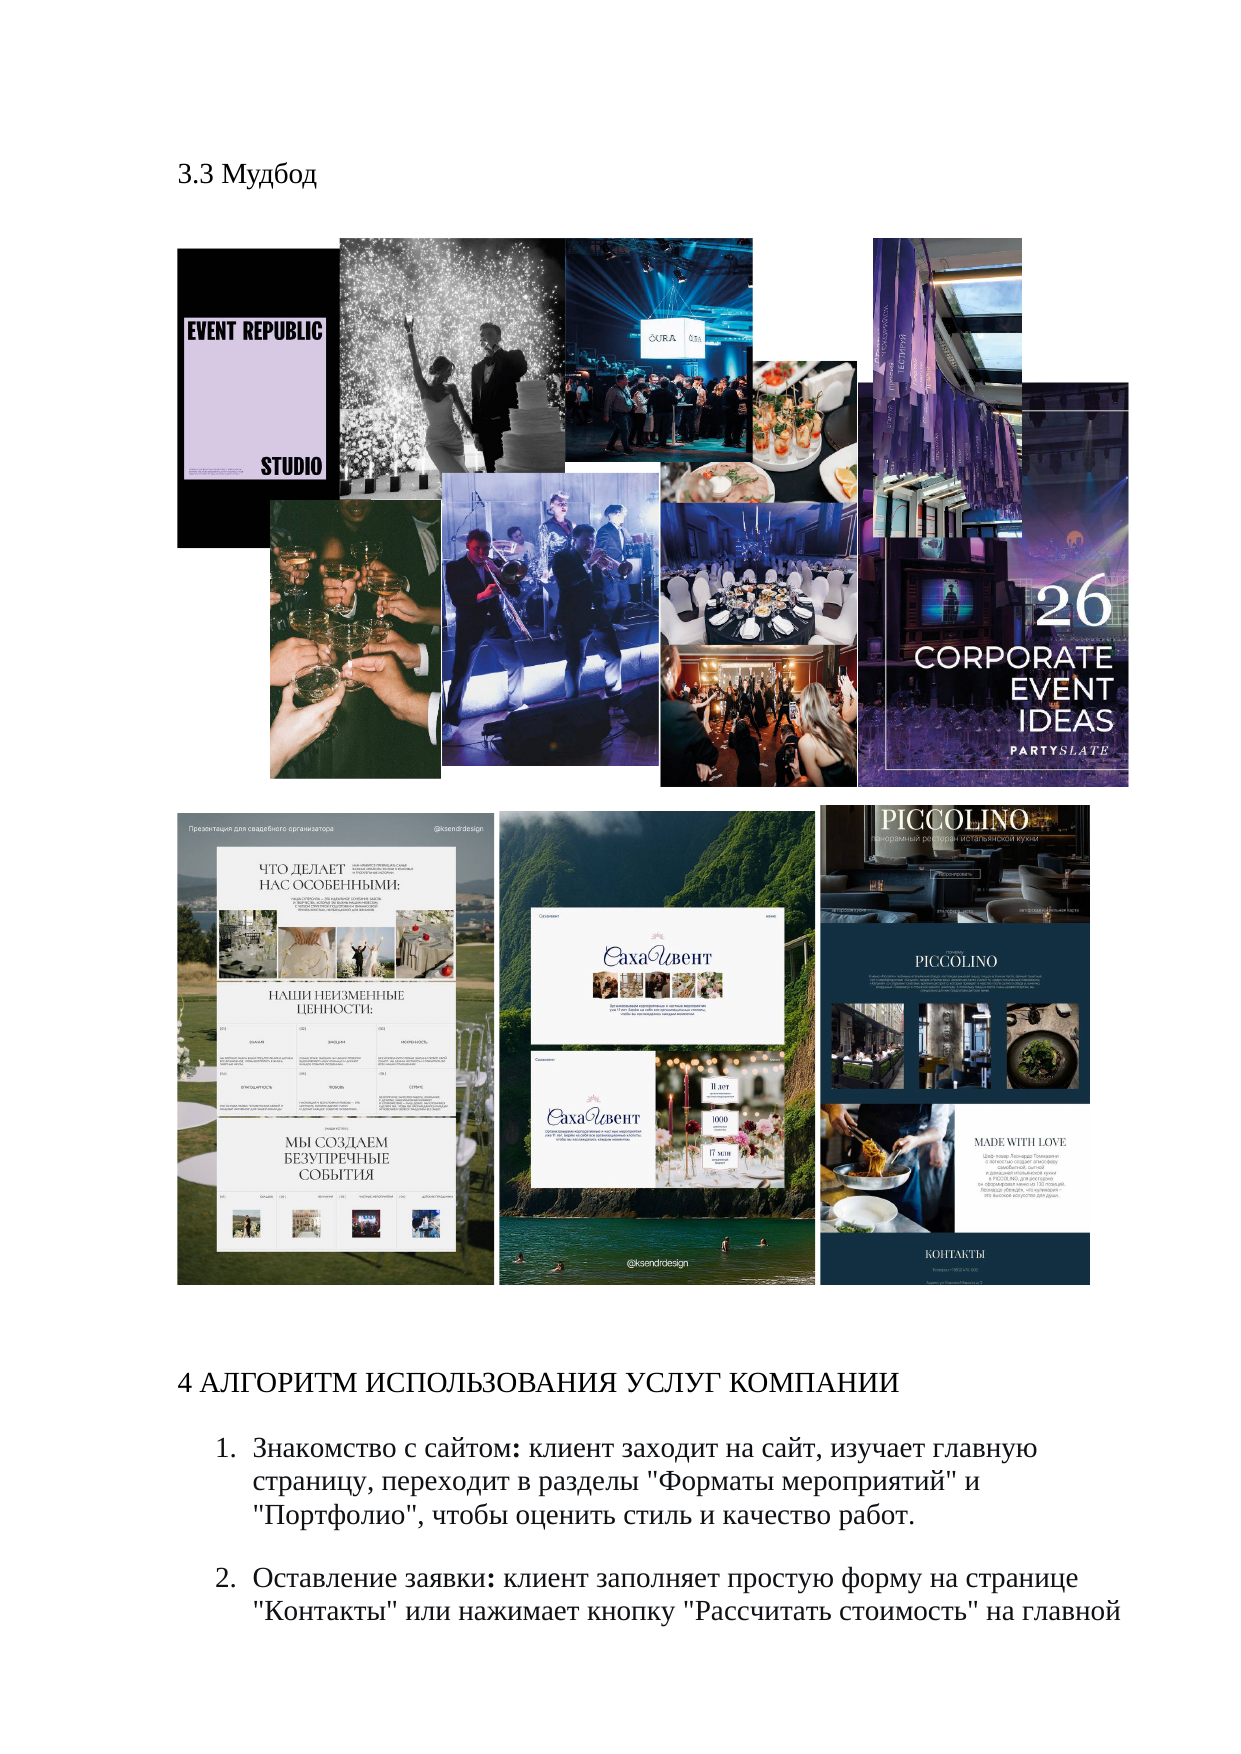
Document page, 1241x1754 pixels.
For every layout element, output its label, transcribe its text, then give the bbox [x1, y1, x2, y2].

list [215, 1560, 1152, 1627]
picture [820, 805, 1090, 1285]
picture [177, 813, 495, 1285]
picture [177, 238, 1152, 787]
subtitle 3.3 Мудбод [177, 156, 1152, 189]
picture [499, 811, 816, 1285]
subtitle 4 АЛГОРИТМ ИСПОЛЬЗОВАНИЯ УСЛУГ КОМПАНИИ [177, 1365, 1152, 1398]
list Знакомство с сайтом: клиент заходит на сайт, изучает главную страницу, переходит в разделы "Форматы мероприятий" и "Портфолио", чтобы оценить стиль и качество работ. [215, 1430, 1152, 1531]
